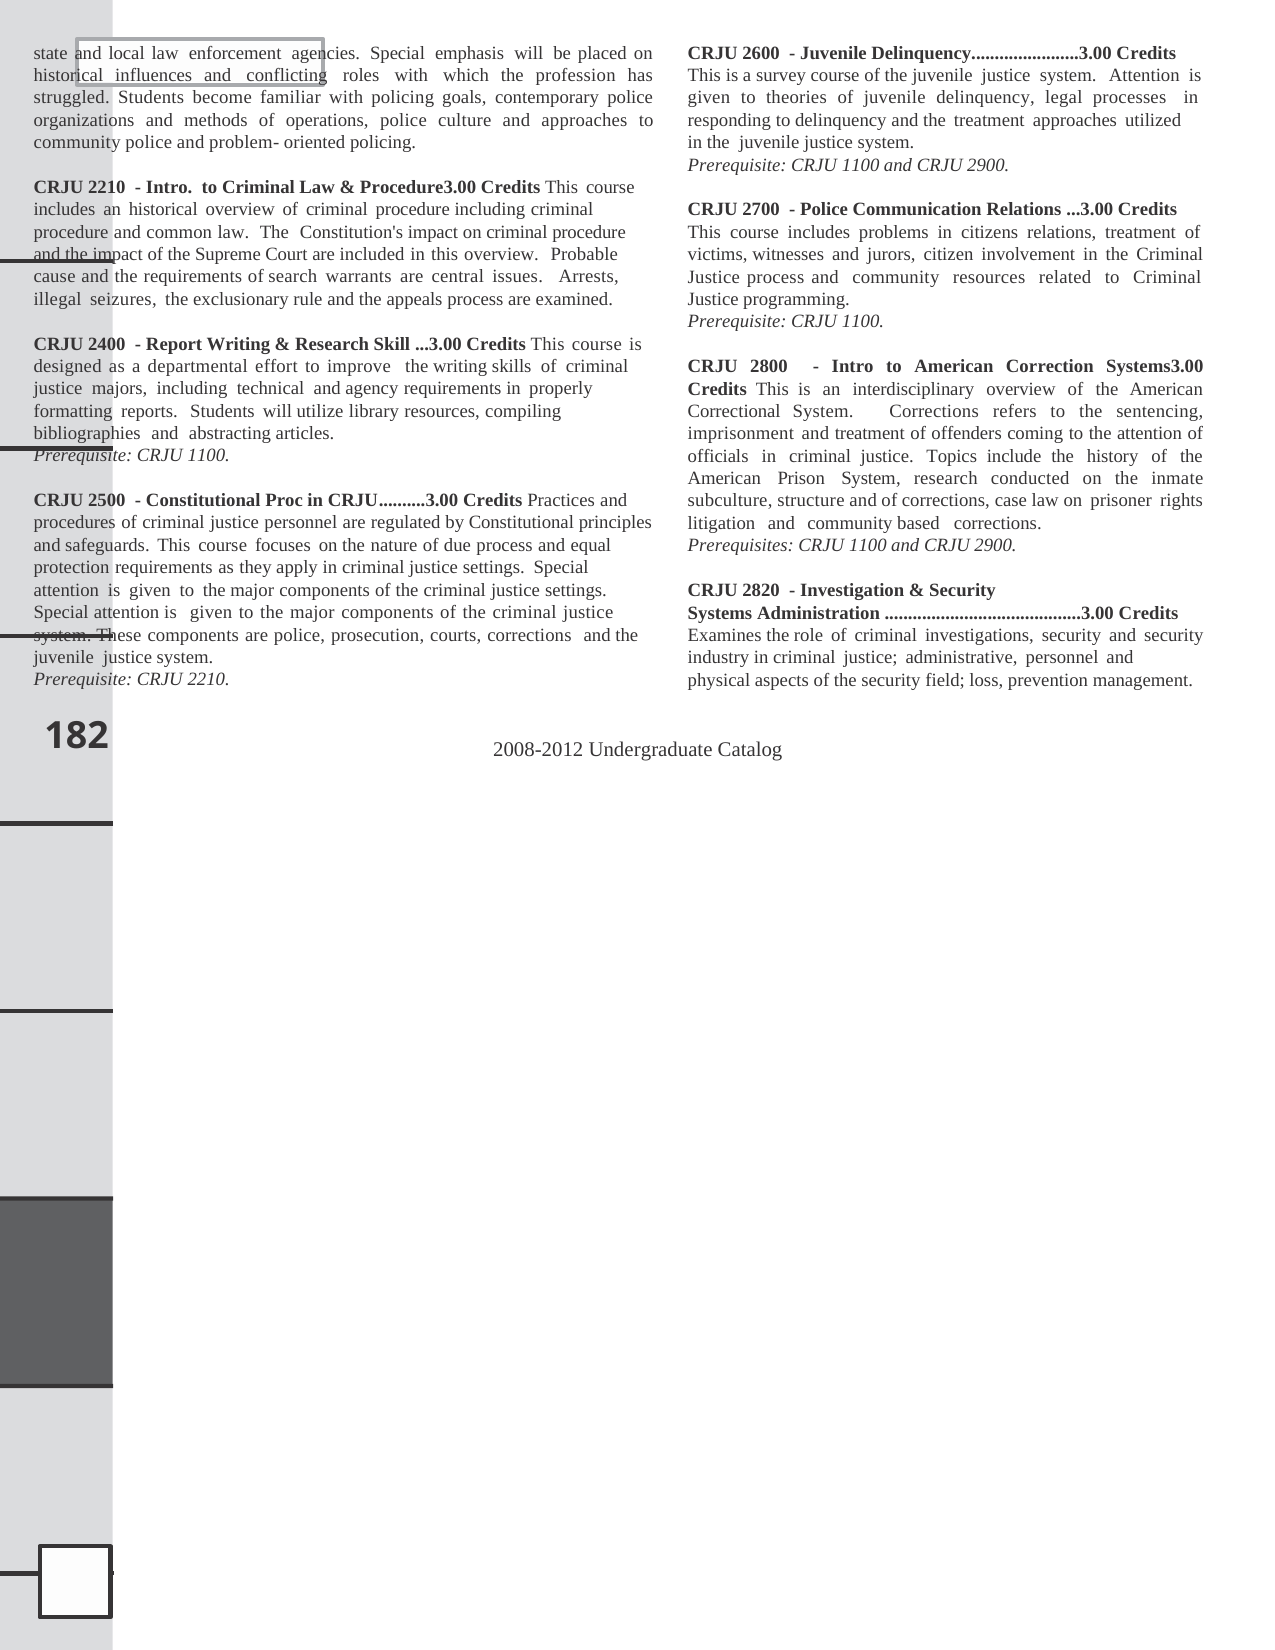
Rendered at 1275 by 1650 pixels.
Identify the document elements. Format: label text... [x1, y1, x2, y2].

text CRJU 2210 - Intro. to Criminal Law & Procedure3.00 Credits This course includes an historical overview of criminal procedure including criminal procedure and common law. The Constitution's impact on criminal procedure and the impact of the Supreme Court are included in this overview. Probable cause and the requirements of search warrants are central issues. Arrests, illegal seizures, the exclusionary rule and the appeals process are examined. [33, 176, 653, 309]
text 182 [44, 714, 115, 758]
text CRJU 2500 - Constitutional Proc in CRJU..........3.00 Credits Practices and procedures of criminal justice personnel are regulated by Constitutional principles and safeguards. This course focuses on the nature of due process and equal protection requirements as they apply in criminal justice settings. Special attention is given to the major components of the criminal justice settings. Special attention is given to the major components of the criminal justice system. These components are police, prosecution, courts, corrections and the juvenile justice system. [33, 489, 653, 667]
text Prerequisites: CRJU 1100 and CRJU 2900. [687, 534, 1212, 556]
text CRJU 2800 - Intro to American Correction Systems3.00 Credits This is an interdisciplinary overview of the American Correctional System. Corrections refers to the sentencing, imprisonment and treatment of offenders coming to the attention of officials in criminal justice. Topics include the history of the American Prison System, research conducted on the inmate subculture, structure and of corrections, case law on prisoner rights litigation and community based corrections. [687, 355, 1203, 533]
text CRJU 2400 - Report Writing & Research Skill ...3.00 Credits This course is designed as a departmental effort to improve the writing skills of criminal justice majors, including technical and agency requirements in properly formatting reports. Students will utilize library resources, compiling bibliographies and abstracting articles. [33, 332, 653, 443]
text 2008-2012 Undergraduate Catalog [493, 737, 1212, 761]
text CRJU 2700 - Police Communication Relations ...3.00 Credits This course includes problems in citizens relations, treatment of victims, witnesses and jurors, citizen involvement in the Criminal Justice process and community resources related to Criminal Justice programming. [687, 198, 1203, 309]
text state and local law enforcement agencies. Special emphasis will be placed on historical influences and conflicting roles with which the profession has struggled. Students become familiar with policing goals, contemporary police organizations and methods of operations, police culture and approaches to community police and problem- oriented policing. [33, 42, 653, 153]
text Prerequisite: CRJU 1100 and CRJU 2900. [687, 154, 1212, 175]
text Prerequisite: CRJU 2210. [33, 668, 662, 690]
text CRJU 2820 - Investigation & Security [687, 579, 1212, 600]
text Systems Administration ..........................................3.00 Credits Examines the role of criminal investigations, security and security industry in criminal justice; administrative, personnel and physical aspects of the security field; loss, prevention management. [687, 602, 1203, 690]
text Prerequisite: CRJU 1100. [687, 310, 1212, 332]
text Prerequisite: CRJU 1100. [33, 444, 662, 466]
text CRJU 2600 - Juvenile Delinquency.......................3.00 Credits This is a survey course of the juvenile justice system. Attention is given to theories of juvenile delinquency, legal processes in responding to delinquency and the treatment approaches utilized in the juvenile justice system. [687, 42, 1203, 153]
